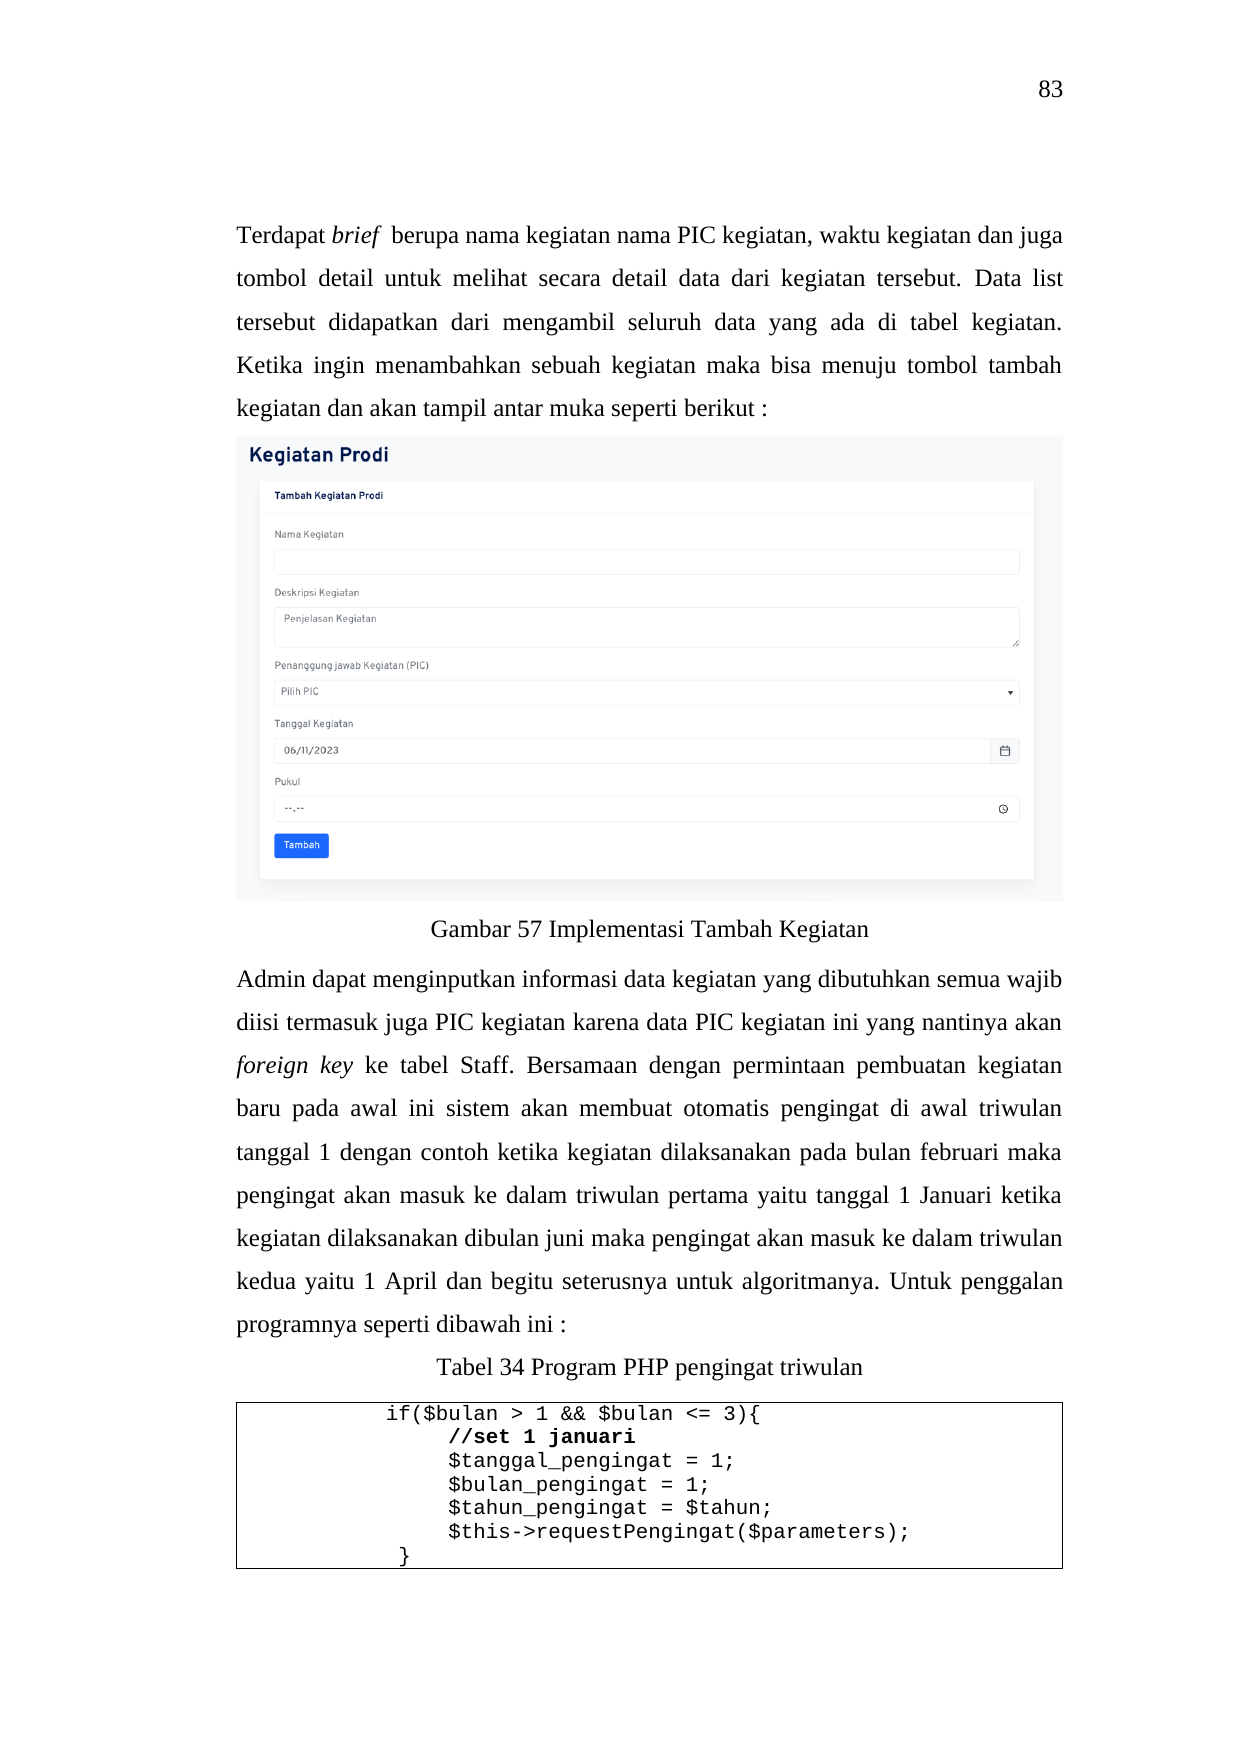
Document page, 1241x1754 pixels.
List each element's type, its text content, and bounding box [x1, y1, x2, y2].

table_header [237, 1403, 1062, 1568]
text Gambar 57 Implementasi Tambah Kegiatan [236, 914, 1063, 943]
text Tabel 34 Program PHP pengingat triwulan [236, 1352, 1063, 1381]
text Admin dapat menginputkan informasi data kegiatan yang dibutuhkan semua wajib diisi termasuk juga PIC kegiatan karena data PIC kegiatan ini yang nantinya akan foreign key ke tabel Staff. Bersamaan dengan permintaan pembuatan kegiatan baru pada awal ini sistem akan membuat otomatis pengingat di awal triwulan tanggal 1 dengan contoh ketika kegiatan dilaksanakan pada bulan februari maka pengingat akan masuk ke dalam triwulan pertama yaitu tanggal 1 Januari ketika kegiatan dilaksanakan dibulan juni maka pengingat akan masuk ke dalam triwulan kedua yaitu 1 April dan begitu seterusnya untuk algoritmanya. Untuk penggalan programnya seperti dibawah ini : [236, 964, 1063, 1338]
text Terdapat brief berupa nama kegiatan nama PIC kegiatan, waktu kegiatan dan juga tombol detail untuk melihat secara detail data dari kegiatan tersebut. Data list tersebut didapatkan dari mengambil seluruh data yang ada di tabel kegiatan. Ketika ingin menambahkan sebuah kegiatan maka bisa menuju tombol tambah kegiatan dan akan tampil antar muka seperti berikut : [236, 220, 1063, 422]
picture [236, 436, 1064, 901]
